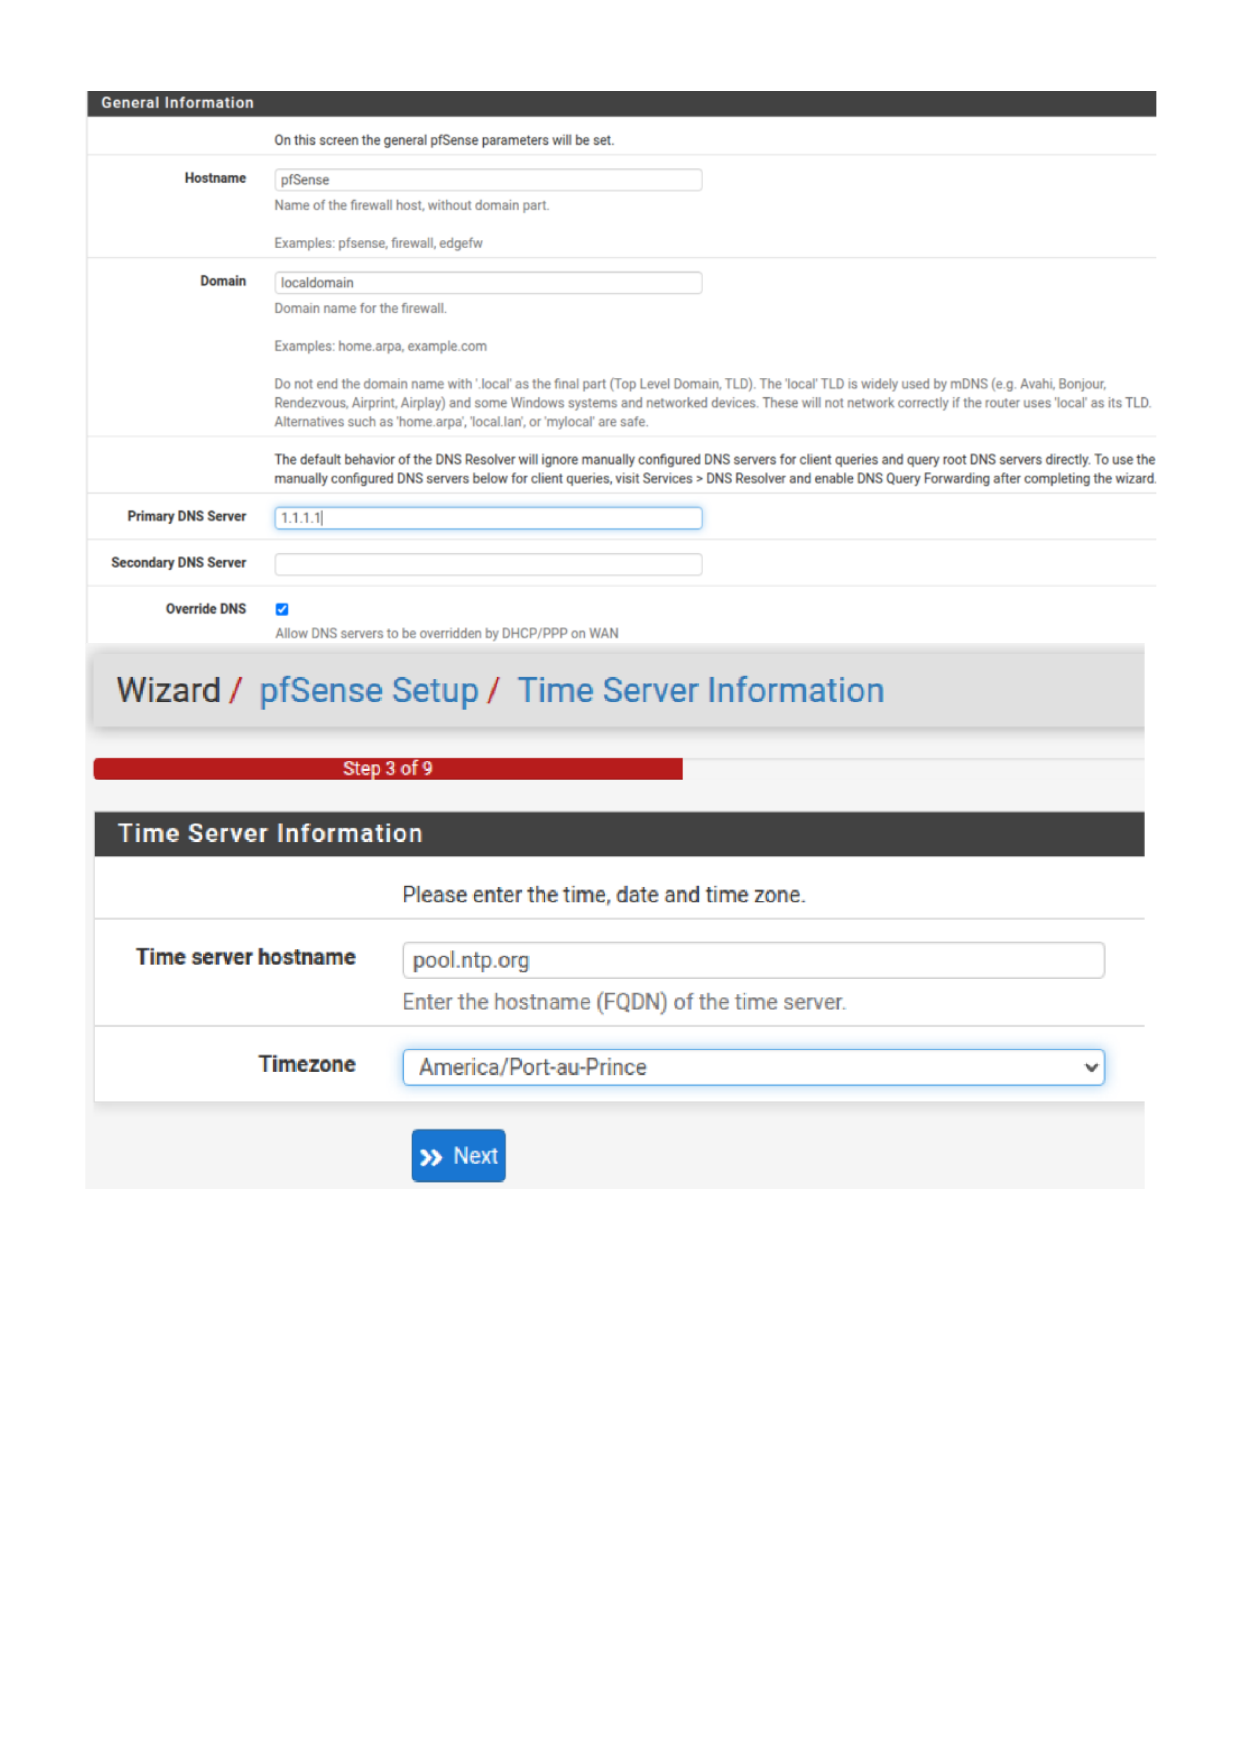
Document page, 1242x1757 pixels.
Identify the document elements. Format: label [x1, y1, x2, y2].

picture [85, 91, 1157, 1189]
